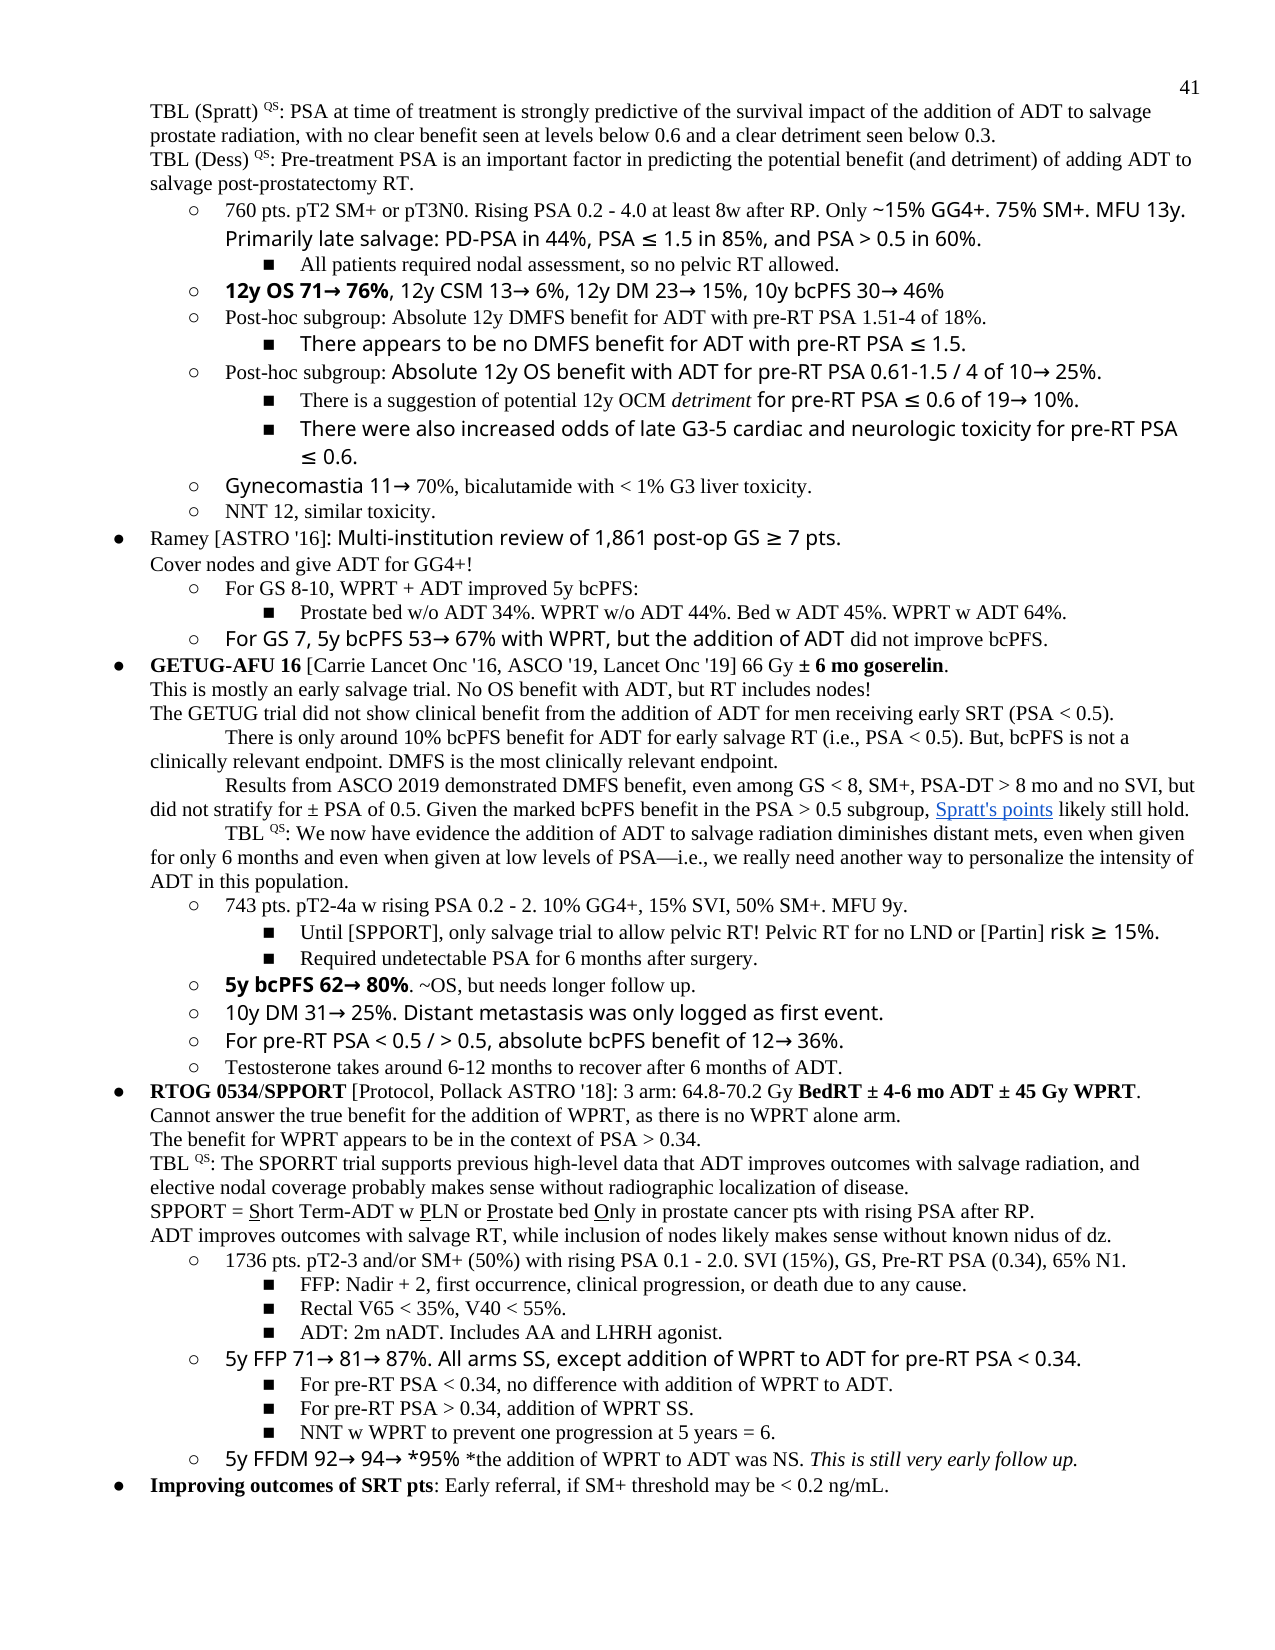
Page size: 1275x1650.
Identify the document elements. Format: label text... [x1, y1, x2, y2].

list There is a suggestion of potential 12y OCM detriment for pre-RT PSA ≤ 0.6 of 19→ 10%. [262, 386, 1200, 414]
list Gynecomastia 11→ 70%, bicalutamide with < 1% G3 liver toxicity. [187, 471, 1200, 499]
list FFP: Nadir + 2, first occurrence, clinical progression, or death due to any cause. [262, 1272, 1200, 1296]
list Prostate bed w/o ADT 34%. WPRT w/o ADT 44%. Bed w ADT 45%. WPRT w ADT 64%. [262, 600, 1200, 624]
list Post-hoc subgroup: Absolute 12y OS benefit with ADT for pre-RT PSA 0.61-1.5 / 4 of 10→ 25%. [187, 357, 1200, 386]
list For pre-RT PSA < 0.34, no difference with addition of WPRT to ADT. [262, 1372, 1200, 1396]
list ADT: 2m nADT. Includes AA and LHRH agonist. [262, 1320, 1200, 1344]
list Testosterone takes around 6-12 months to recover after 6 months of ADT. [187, 1055, 1200, 1079]
text The benefit for WPRT appears to be in the context of PSA > 0.34. TBL QS: The SPORRT trial supports previous high-level data that ADT improves outcomes with salvage radiation, and elective nodal coverage probably makes sense without radiographic localization of disease. SPPORT = Short Term-ADT w PLN or Prostate bed Only in prostate cancer pts with rising PSA after RP. ADT improves outcomes with salvage RT, while inclusion of nodes likely makes sense without known nidus of dz. [150, 1127, 1200, 1247]
text Results from ASCO 2019 demonstrated DMFS benefit, even among GS < 8, SM+, PSA-DT > 8 mo and no SVI, but did not stratify for ± PSA of 0.5. Given the marked bcPFS benefit in the PSA > 0.5 subgroup, Spratt's points likely still hold. [150, 773, 1200, 821]
list Until [SPPORT], only salvage trial to allow pelvic RT! Pelvic RT for no LND or [Partin] risk ≥ 15%. [262, 917, 1200, 946]
list Post-hoc subgroup: Absolute 12y DMFS benefit for ADT with pre-RT PSA 1.51-4 of 18%. [187, 305, 1200, 329]
list 1736 pts. pT2-3 and/or SM+ (50%) with rising PSA 0.1 - 2.0. SVI (15%), GS, Pre-RT PSA (0.34), 65% N1. [187, 1247, 1200, 1272]
list Ramey [ASTRO '16]: Multi-institution review of 1,861 post-op GS ≥ 7 pts. Cover nodes and give ADT for GG4+! [112, 523, 1200, 576]
list Improving outcomes of SRT pts: Early referral, if SM+ threshold may be < 0.2 ng/mL. [112, 1473, 1200, 1497]
list GETUG-AFU 16 [Carrie Lancet Onc '16, ASCO '19, Lancet Onc '19] 66 Gy ± 6 mo goserelin. This is mostly an early salvage trial. No OS benefit with ADT, but RT includes nodes! The GETUG trial did not show clinical benefit from the addition of ADT for men receiving early SRT (PSA < 0.5). [112, 652, 1200, 725]
list 760 pts. pT2 SM+ or pT3N0. Rising PSA 0.2 - 4.0 at least 8w after RP. Only ~15% GG4+. 75% SM+. MFU 13y. Primarily late salvage: PD-PSA in 44%, PSA ≤ 1.5 in 85%, and PSA > 0.5 in 60%. [187, 195, 1200, 252]
list 12y OS 71→ 76%, 12y CSM 13→ 6%, 12y DM 23→ 15%, 10y bcPFS 30→ 46% [187, 276, 1200, 305]
text TBL (Spratt) QS: PSA at time of treatment is strongly predictive of the survival impact of the addition of ADT to salvage prostate radiation, with no clear benefit seen at levels below 0.6 and a clear detriment seen below 0.3. [150, 99, 1200, 147]
text TBL QS: We now have evidence the addition of ADT to salvage radiation diminishes distant mets, even when given for only 6 months and even when given at low levels of PSA—i.e., we really need another way to personalize the intensity of ADT in this population. [150, 821, 1200, 893]
list 5y FFDM 92→ 94→ *95% *the addition of WPRT to ADT was NS. This is still very early follow up. [187, 1444, 1200, 1473]
text TBL (Dess) QS: Pre-treatment PSA is an important factor in predicting the potential benefit (and detriment) of adding ADT to salvage post-prostatectomy RT. [150, 147, 1200, 195]
list Rectal V65 < 35%, V40 < 55%. [262, 1296, 1200, 1320]
list 10y DM 31→ 25%. Distant metastasis was only logged as first event. [187, 998, 1200, 1027]
list There were also increased odds of late G3-5 cardiac and neurologic toxicity for pre-RT PSA ≤ 0.6. [262, 414, 1200, 471]
list For GS 7, 5y bcPFS 53→ 67% with WPRT, but the addition of ADT did not improve bcPFS. [187, 624, 1200, 652]
list All patients required nodal assessment, so no pelvic RT allowed. [262, 252, 1200, 276]
list For pre-RT PSA < 0.5 / > 0.5, absolute bcPFS benefit of 12→ 36%. [187, 1027, 1200, 1055]
list 5y FFP 71→ 81→ 87%. All arms SS, except addition of WPRT to ADT for pre-RT PSA < 0.34. [187, 1344, 1200, 1372]
list RTOG 0534/SPPORT [Protocol, Pollack ASTRO '18]: 3 arm: 64.8-70.2 Gy BedRT ± 4-6 mo ADT ± 45 Gy WPRT. [112, 1079, 1200, 1103]
list 5y bcPFS 62→ 80%. ~OS, but needs longer follow up. [187, 970, 1200, 998]
list For pre-RT PSA > 0.34, addition of WPRT SS. [262, 1396, 1200, 1420]
list For GS 8-10, WPRT + ADT improved 5y bcPFS: [187, 576, 1200, 600]
list There appears to be no DMFS benefit for ADT with pre-RT PSA ≤ 1.5. [262, 329, 1200, 357]
text Cannot answer the true benefit for the addition of WPRT, as there is no WPRT alone arm. [150, 1103, 1200, 1127]
list Required undetectable PSA for 6 months after surgery. [262, 946, 1200, 970]
list NNT w WPRT to prevent one progression at 5 years = 6. [262, 1420, 1200, 1444]
text There is only around 10% bcPFS benefit for ADT for early salvage RT (i.e., PSA < 0.5). But, bcPFS is not a clinically relevant endpoint. DMFS is the most clinically relevant endpoint. [150, 725, 1200, 773]
list 743 pts. pT2-4a w rising PSA 0.2 - 2. 10% GG4+, 15% SVI, 50% SM+. MFU 9y. [187, 893, 1200, 917]
list NNT 12, similar toxicity. [187, 499, 1200, 523]
